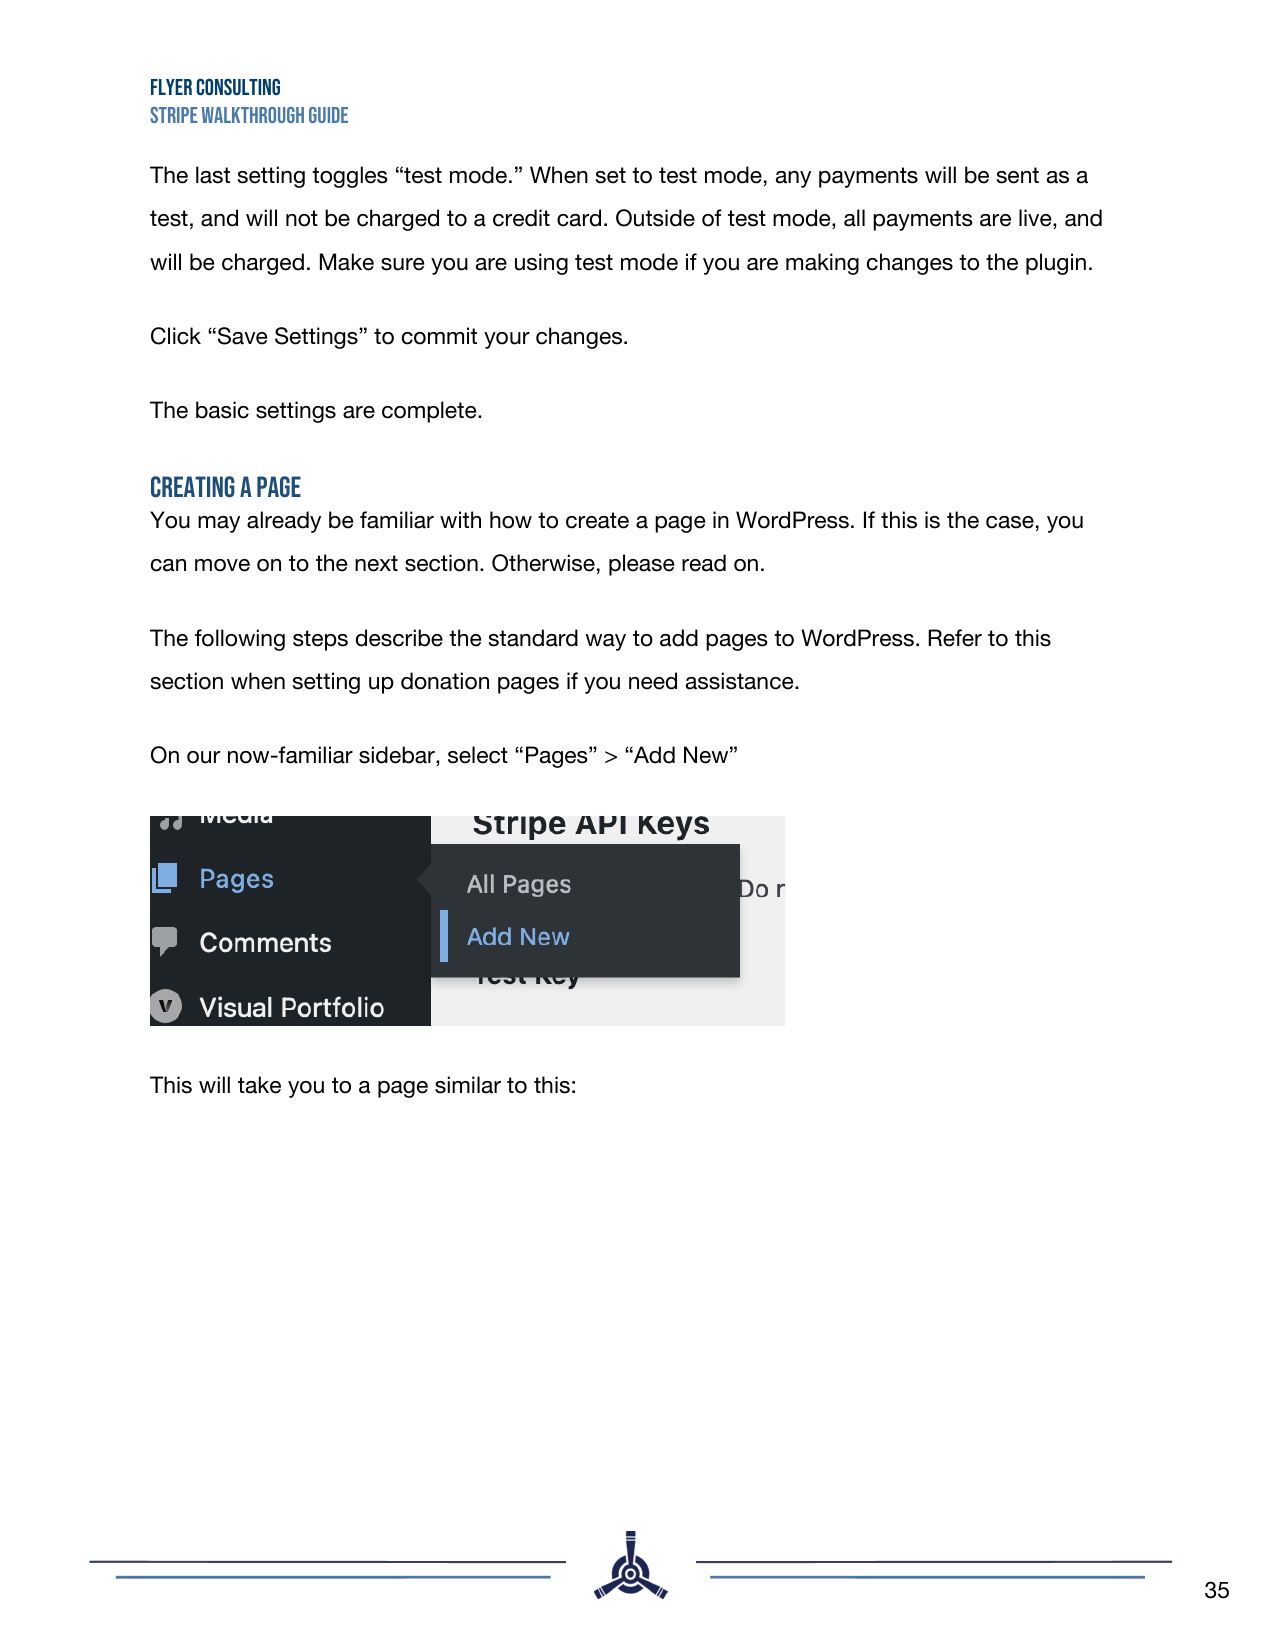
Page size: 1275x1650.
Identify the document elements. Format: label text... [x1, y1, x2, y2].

text The following steps describe the standard way to add pages to WordPress. Refer to this section when setting up donation pages if you need assistance. [150, 624, 1125, 696]
text The basic settings are complete. [150, 397, 1125, 426]
subtitle Creating a page [150, 471, 1125, 506]
picture [89, 1531, 1173, 1599]
picture [150, 816, 786, 1026]
text Click “Save Settings” to commit your changes. [150, 322, 1125, 351]
text On our now-familiar sidebar, select “Pages” > “Add New” [150, 742, 1125, 770]
text The last setting toggles “test mode.” When set to test mode, any payments will be sent as a test, and will not be charged to a credit card. Outside of test mode, all payments are live, and will be charged. Make sure you are using test mode if you are making changes to the plugin. [150, 161, 1125, 277]
text This will take you to a page similar to this: [150, 1071, 1125, 1100]
text You may already be familiar with how to create a page in WordPress. If this is the case, you can move on to the next section. Otherwise, please read on. [150, 506, 1125, 578]
